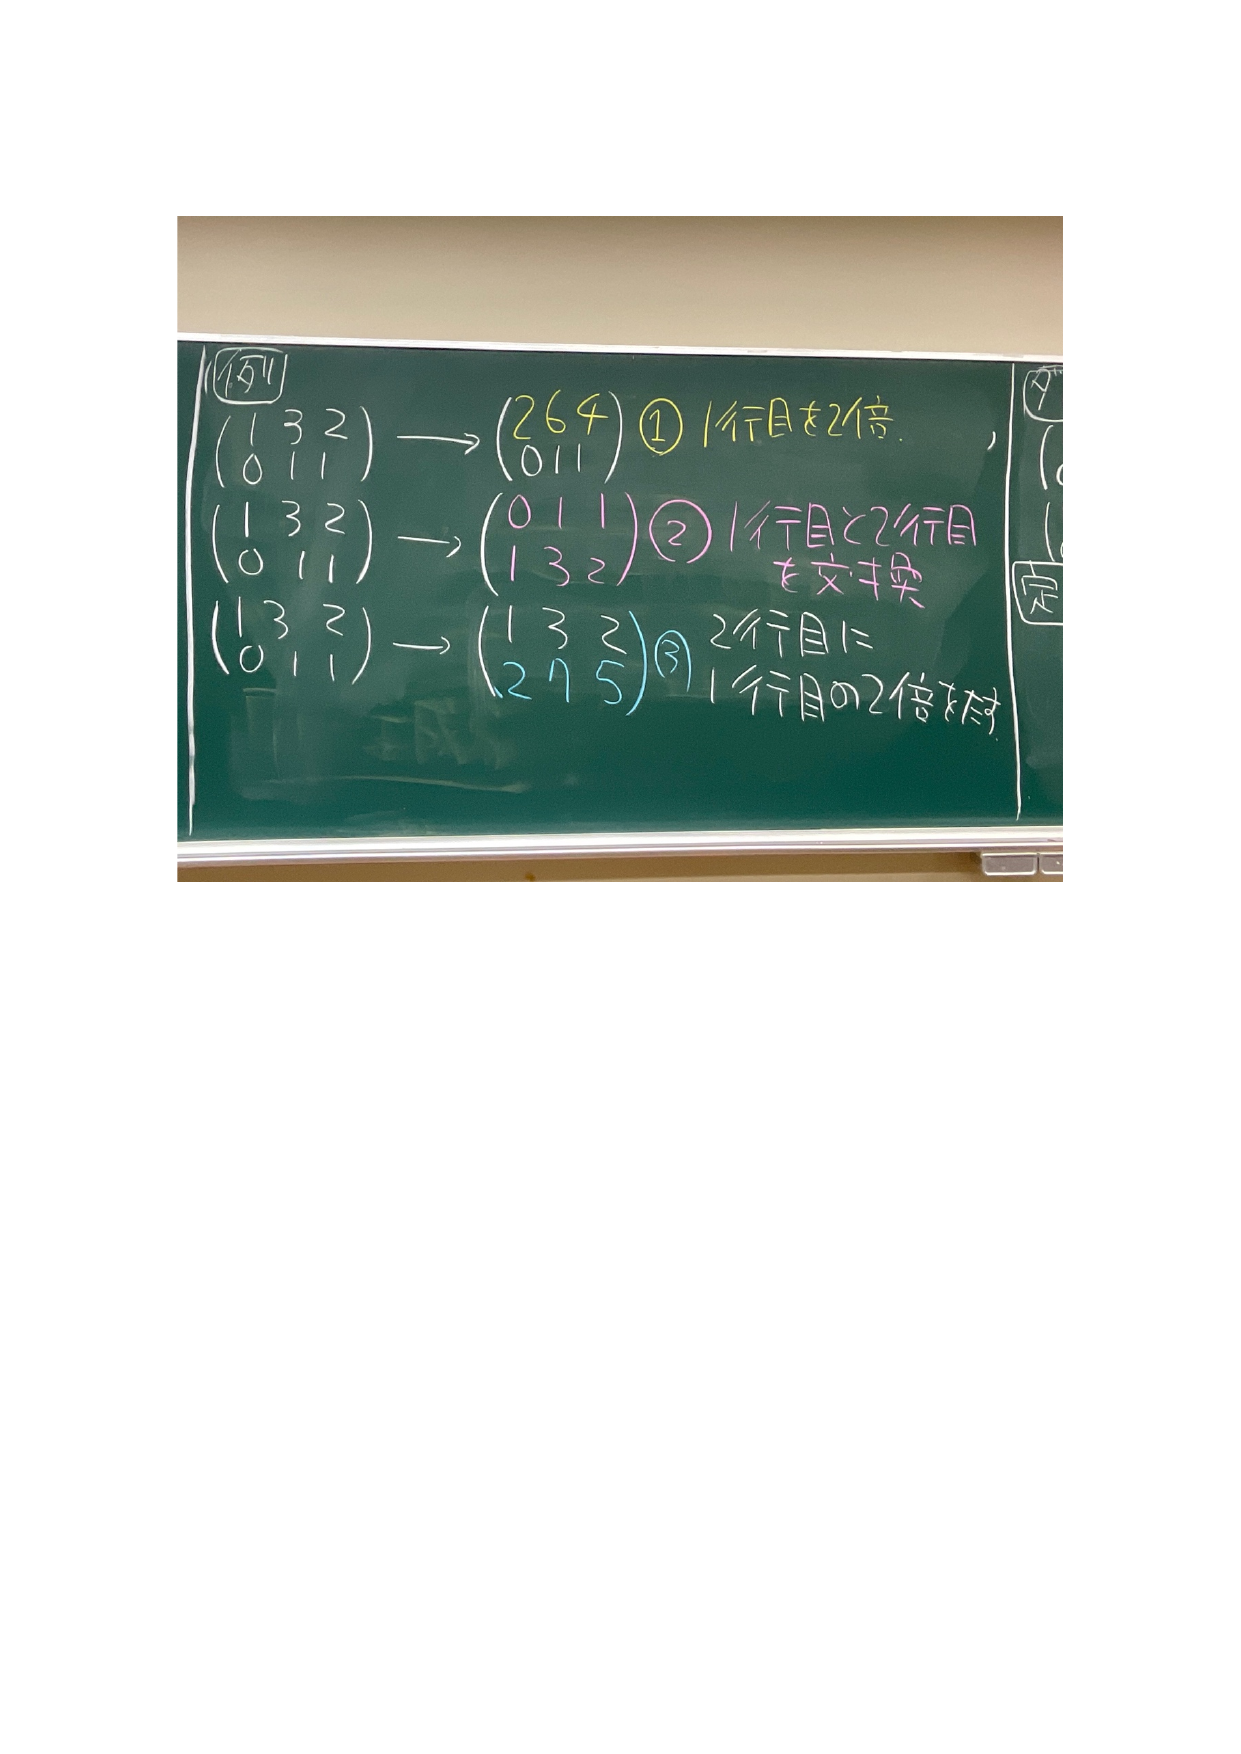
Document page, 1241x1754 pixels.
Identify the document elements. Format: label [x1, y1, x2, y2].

picture [177, 216, 1063, 882]
